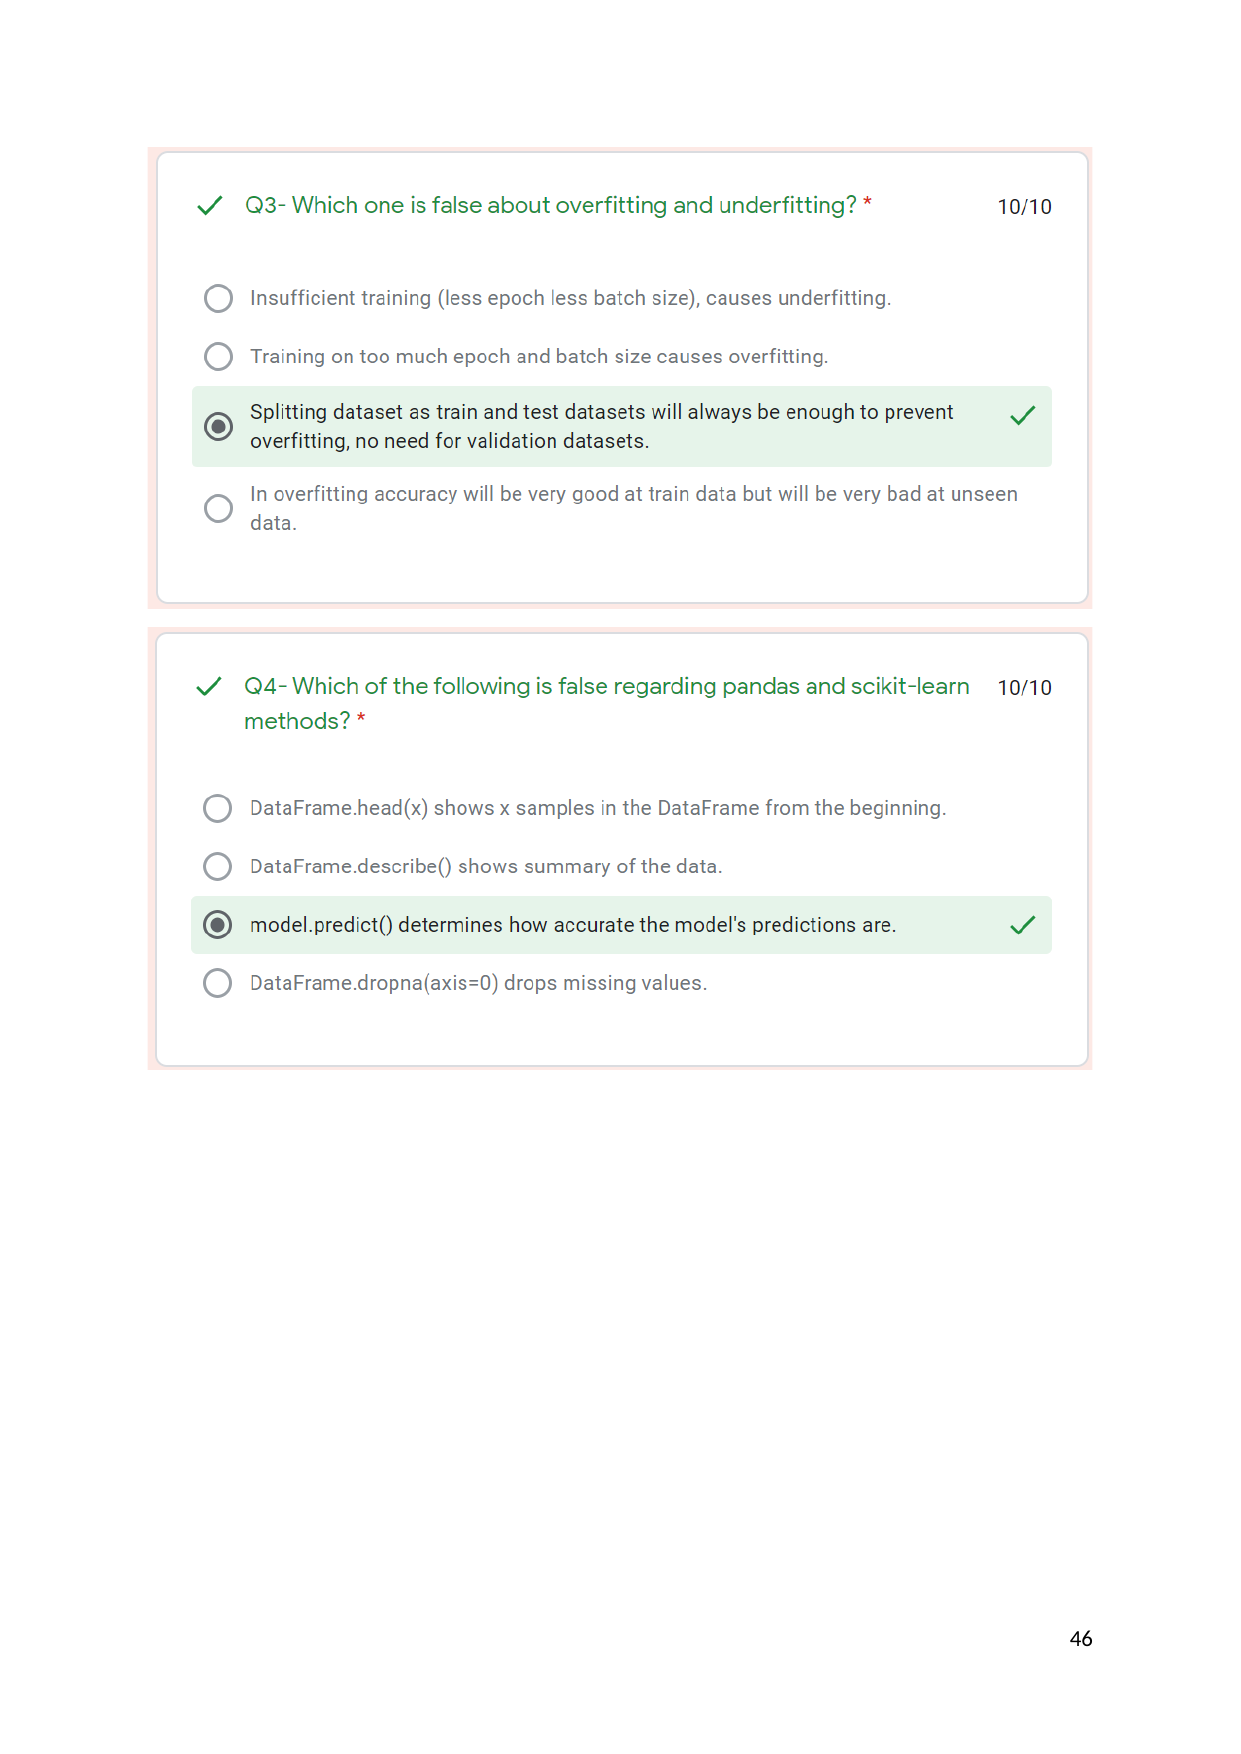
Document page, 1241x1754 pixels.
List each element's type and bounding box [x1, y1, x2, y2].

picture [147, 627, 1093, 1070]
picture [147, 147, 1093, 609]
